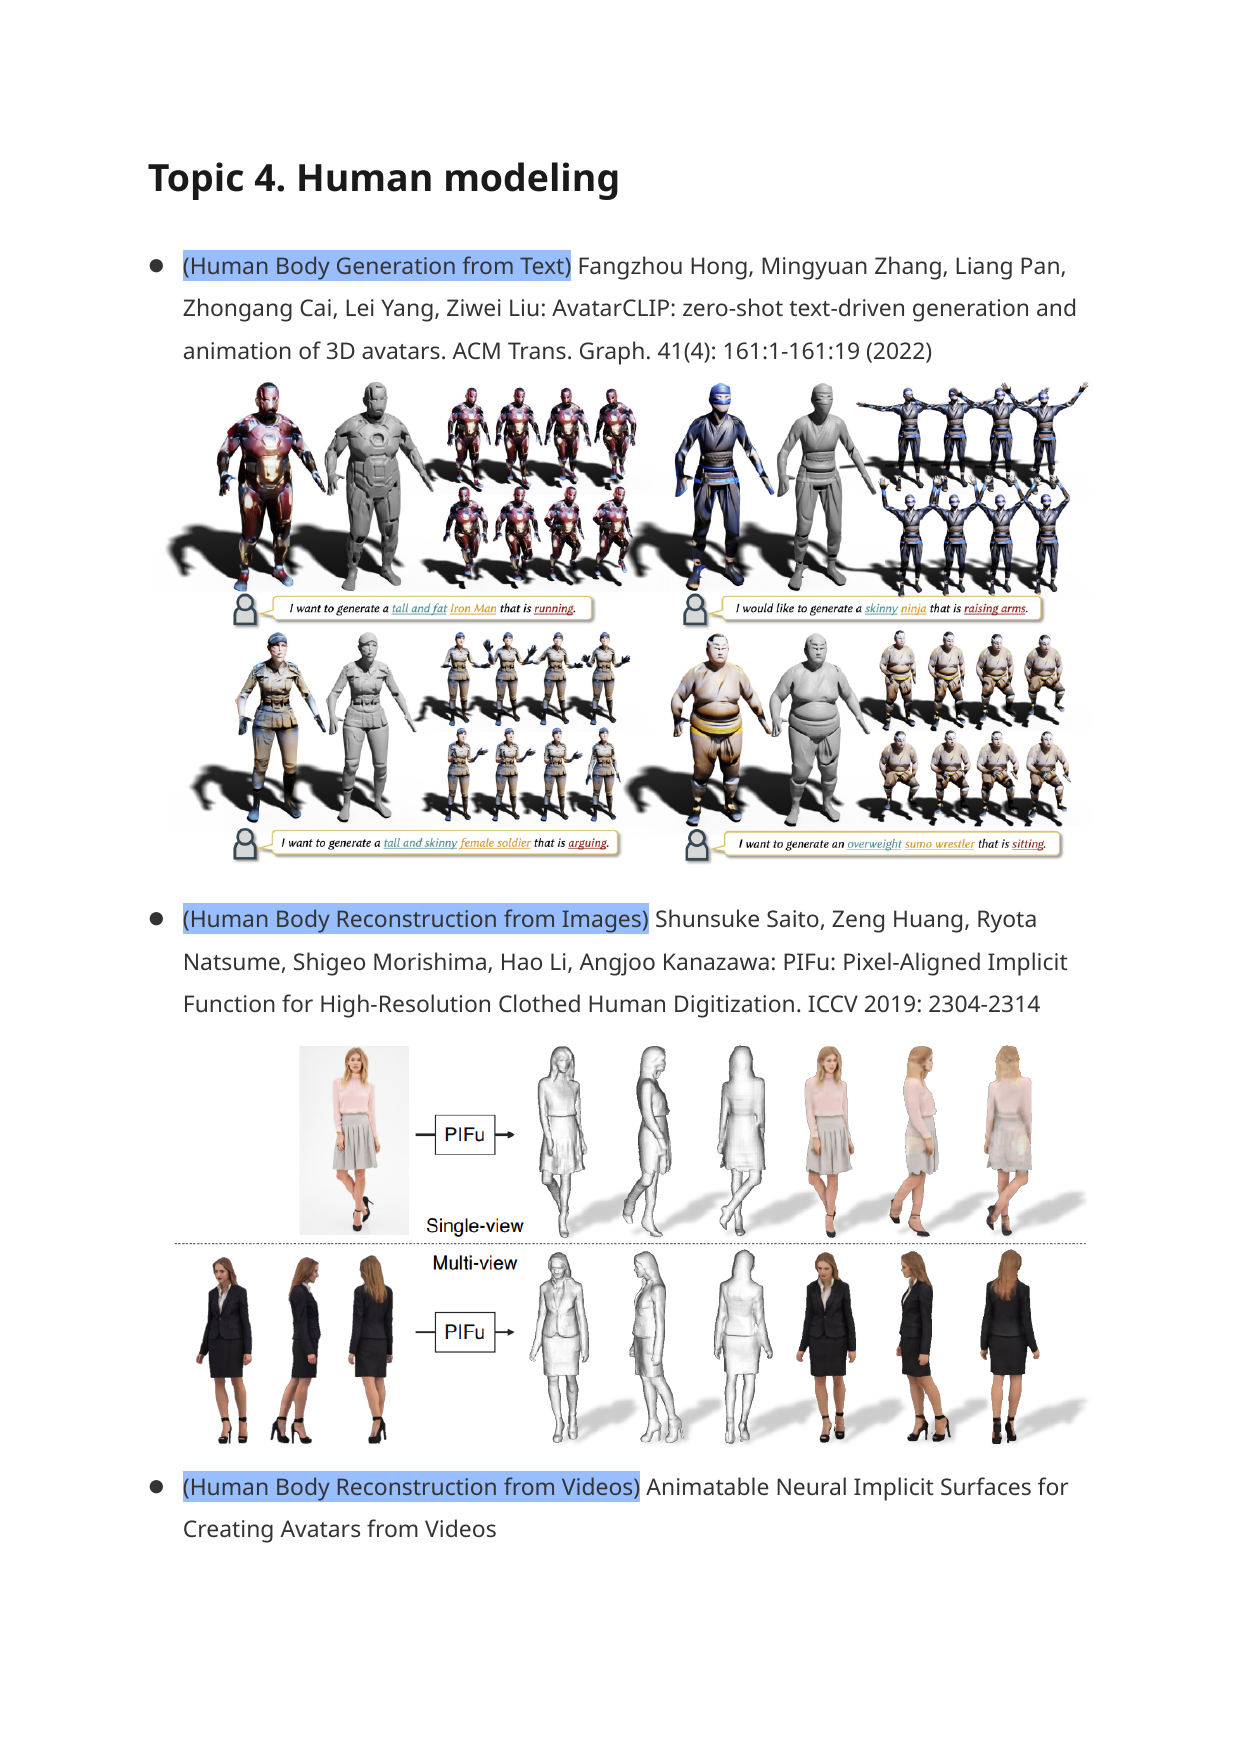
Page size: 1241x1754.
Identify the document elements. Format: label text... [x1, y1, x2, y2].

list (Human Body Reconstruction from Videos) Animatable Neural Implicit Surfaces for Creating Avatars from Videos [148, 1465, 1093, 1550]
picture [147, 378, 1093, 876]
list (Human Body Generation from Text) Fangzhou Hong, Mingyuan Zhang, Liang Pan, Zhongang Cai, Lei Yang, Ziwei Liu: AvatarCLIP: zero-shot text-driven generation and animation of 3D avatars. ACM Trans. Graph. 41(4): 161:1-161:19 (2022) [148, 244, 1093, 372]
list (Human Body Reconstruction from Images) Shunsuke Saito, Zeng Huang, Ryota Natsume, Shigeo Morishima, Hao Li, Angjoo Kanazawa: PIFu: Pixel-Aligned Implicit Function for High-Resolution Clothed Human Digitization. ICCV 2019: 2304-2314 [148, 897, 1093, 1025]
picture [147, 1031, 1093, 1447]
subtitle Topic 4. Human modeling [148, 151, 1093, 202]
